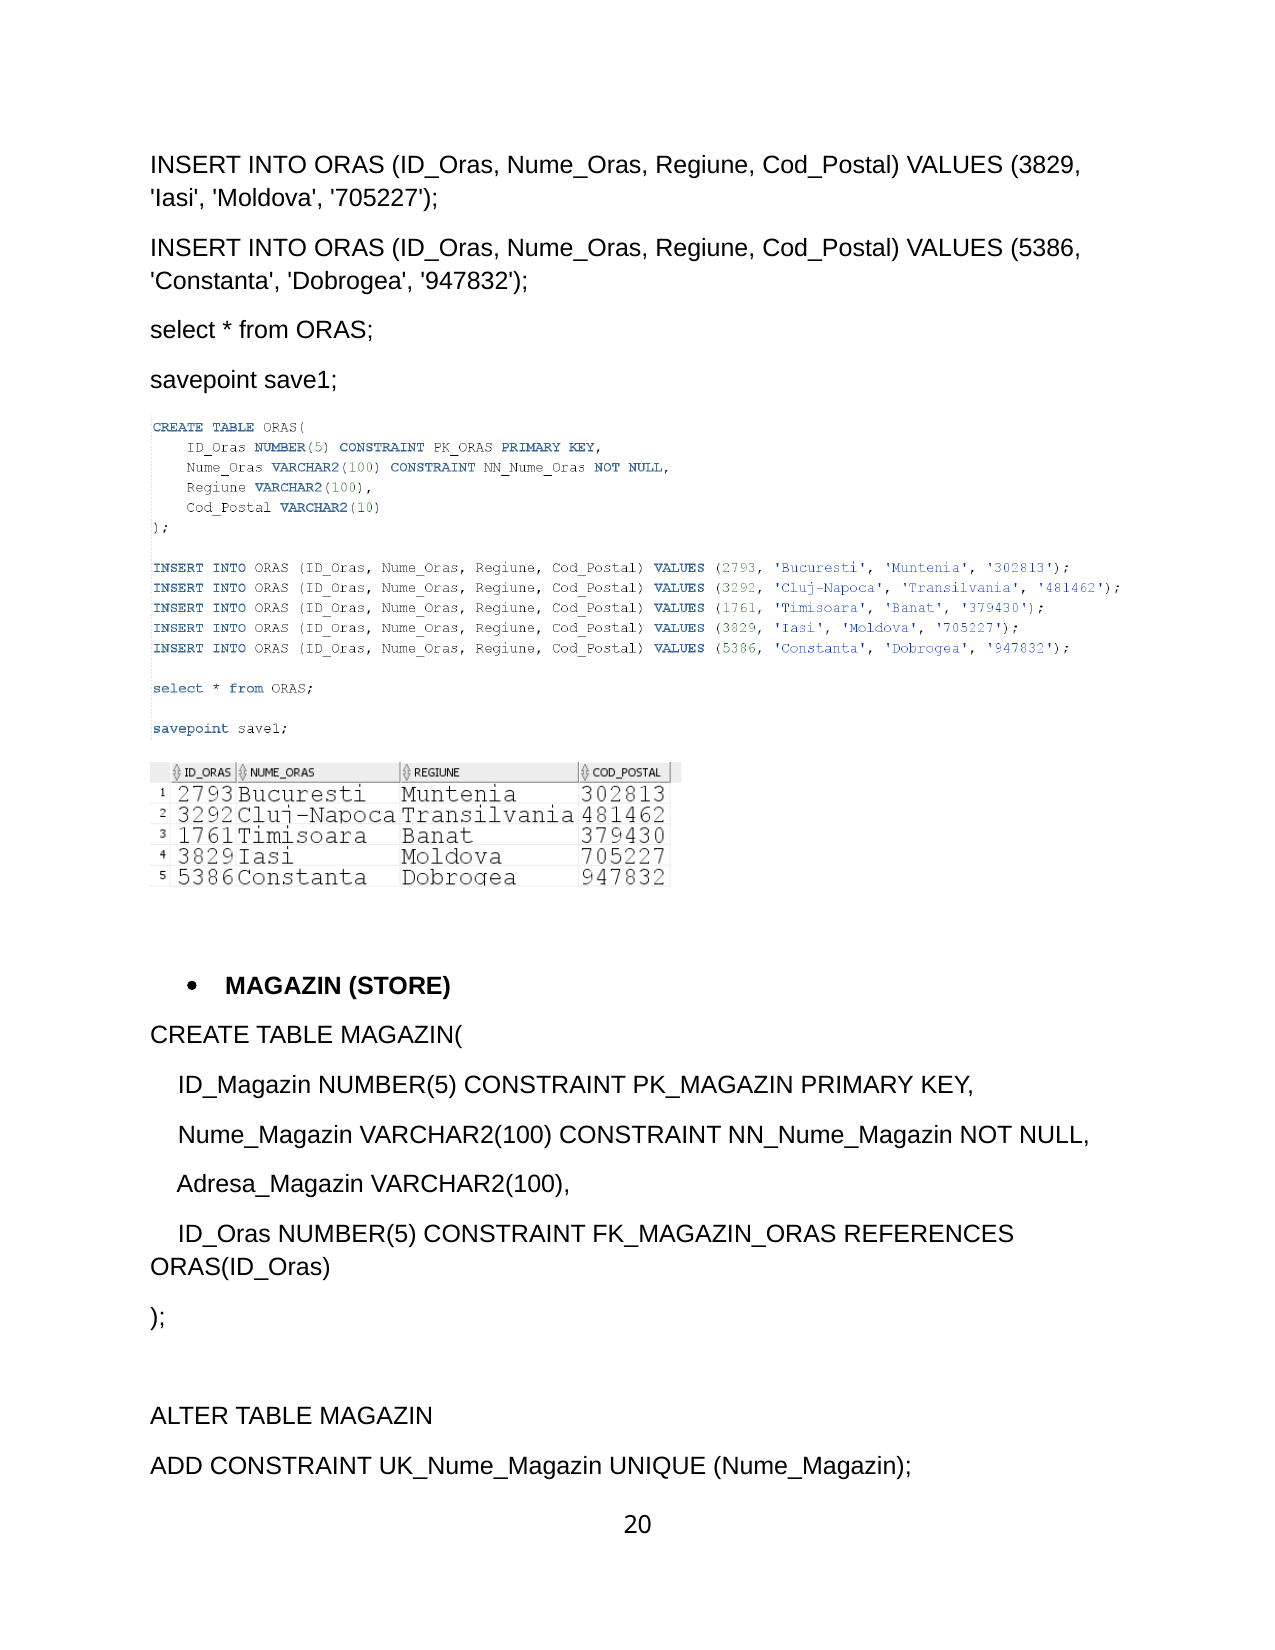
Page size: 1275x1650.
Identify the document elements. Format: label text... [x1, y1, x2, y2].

text ADD CONSTRAINT UK_Nume_Magazin UNIQUE (Nume_Magazin); [150, 1451, 1125, 1480]
text select * from ORAS; [150, 315, 1125, 344]
text INSERT INTO ORAS (ID_Oras, Nume_Oras, Regiune, Cod_Postal) VALUES (5386, 'Constanta', 'Dobrogea', '947832'); [150, 233, 1125, 294]
text INSERT INTO ORAS (ID_Oras, Nume_Oras, Regiune, Cod_Postal) VALUES (3829, 'Iasi', 'Moldova', '705227'); [150, 150, 1125, 212]
text ); [150, 1302, 1125, 1331]
picture [150, 762, 682, 900]
text CREATE TABLE MAGAZIN( [150, 1020, 1125, 1049]
text ALTER TABLE MAGAZIN [150, 1401, 1125, 1430]
text Adresa_Magazin VARCHAR2(100), [150, 1169, 1125, 1198]
text Nume_Magazin VARCHAR2(100) CONSTRAINT NN_Nume_Magazin NOT NULL, [150, 1120, 1125, 1148]
text ID_Magazin NUMBER(5) CONSTRAINT PK_MAGAZIN PRIMARY KEY, [150, 1070, 1125, 1099]
text savepoint save1; [150, 365, 1125, 394]
list MAGAZIN (STORE) [187, 971, 1125, 999]
text ID_Oras NUMBER(5) CONSTRAINT FK_MAGAZIN_ORAS REFERENCES ORAS(ID_Oras) [150, 1219, 1125, 1281]
picture [150, 414, 1125, 741]
